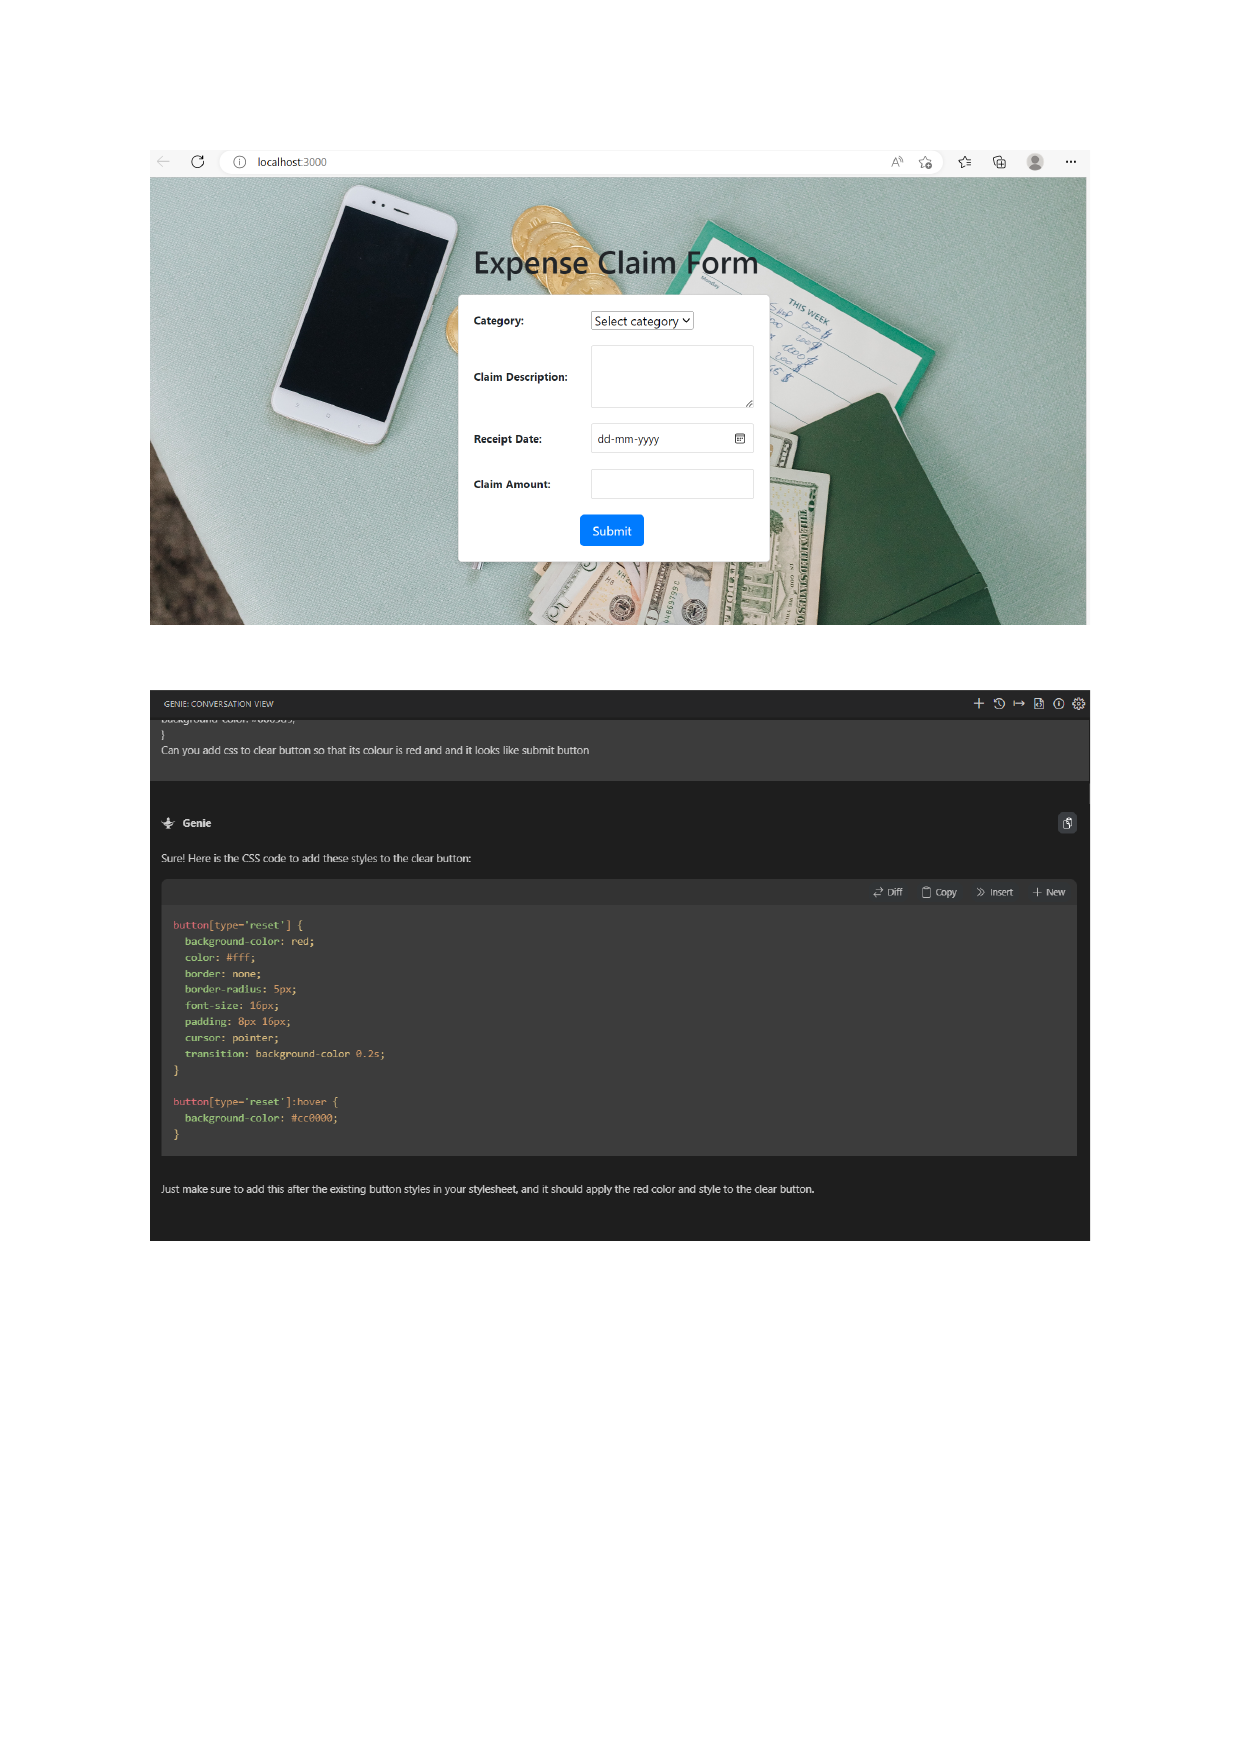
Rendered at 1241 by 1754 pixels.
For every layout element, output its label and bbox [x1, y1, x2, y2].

picture [150, 150, 1091, 625]
picture [150, 690, 1091, 1241]
